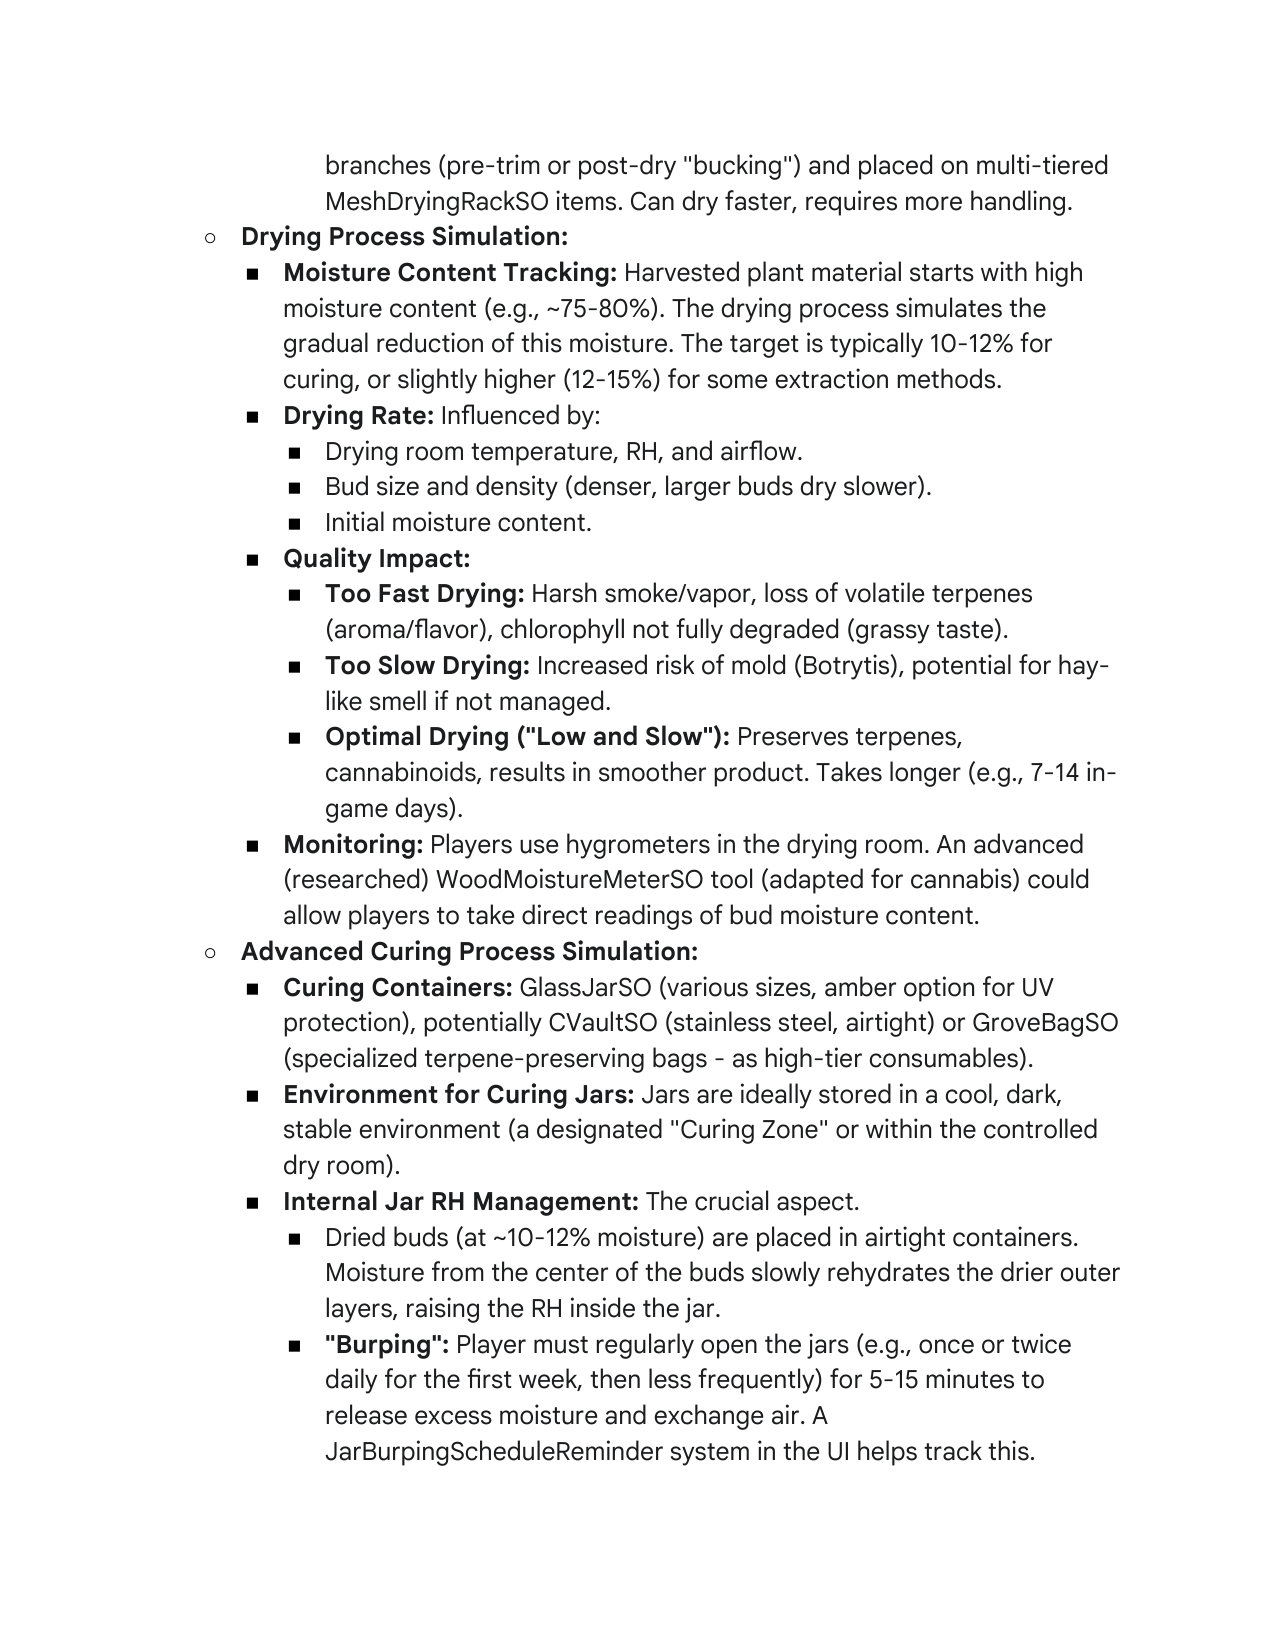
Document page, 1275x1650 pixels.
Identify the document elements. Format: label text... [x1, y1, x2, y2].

list "Burping": Player must regularly open the jars (e.g., once or twice daily for the first week, then less frequently) for 5-15 minutes to release excess moisture and exchange air. A JarBurpingScheduleReminder system in the UI helps track this. [287, 1329, 1125, 1468]
list Drying Rate: Influenced by: [245, 400, 1125, 431]
list Too Slow Drying: Increased risk of mold (Botrytis), potential for hay-like smell if not managed. [287, 650, 1125, 717]
list Monitoring: Players use hygrometers in the drying room. An advanced (researched) WoodMoistureMeterSO tool (adapted for cannabis) could allow players to take direct readings of bud moisture content. [245, 829, 1125, 932]
list Dried buds (at ~10-12% moisture) are placed in airtight containers. Moisture from the center of the buds slowly rehydrates the drier outer layers, raising the RH inside the jar. [287, 1222, 1125, 1325]
list Moisture Content Tracking: Harvested plant material starts with high moisture content (e.g., ~75-80%). The drying process simulates the gradual reduction of this moisture. The target is typically 10-12% for curing, or slightly higher (12-15%) for some extraction methods. [245, 257, 1125, 396]
list Drying room temperature, RH, and airflow. [287, 436, 1125, 467]
list Quality Impact: [245, 543, 1125, 574]
list Internal Jar RH Management: The crucial aspect. [245, 1186, 1125, 1217]
list Bud size and density (denser, larger buds dry slower). [287, 472, 1125, 503]
list Optimal Drying ("Low and Slow"): Preserves terpenes, cannabinoids, results in smoother product. Takes longer (e.g., 7-14 in-game days). [287, 722, 1125, 824]
list Environment for Curing Jars: Jars are ideally stored in a cool, dark, stable environment (a designated "Curing Zone" or within the controlled dry room). [245, 1079, 1125, 1182]
list Drying Process Simulation: [203, 221, 1125, 253]
list Curing Containers: GlassJarSO (various sizes, amber option for UV protection), potentially CVaultSO (stainless steel, airtight) or GroveBagSO (specialized terpene-preserving bags - as high-tier consumables). [245, 972, 1125, 1074]
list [287, 150, 1125, 217]
list Too Fast Drying: Harsh smoke/vapor, loss of volatile terpenes (aroma/flavor), chlorophyll not fully degraded (grassy taste). [287, 579, 1125, 646]
list Initial moisture content. [287, 507, 1125, 539]
list Advanced Curing Process Simulation: [203, 936, 1125, 967]
